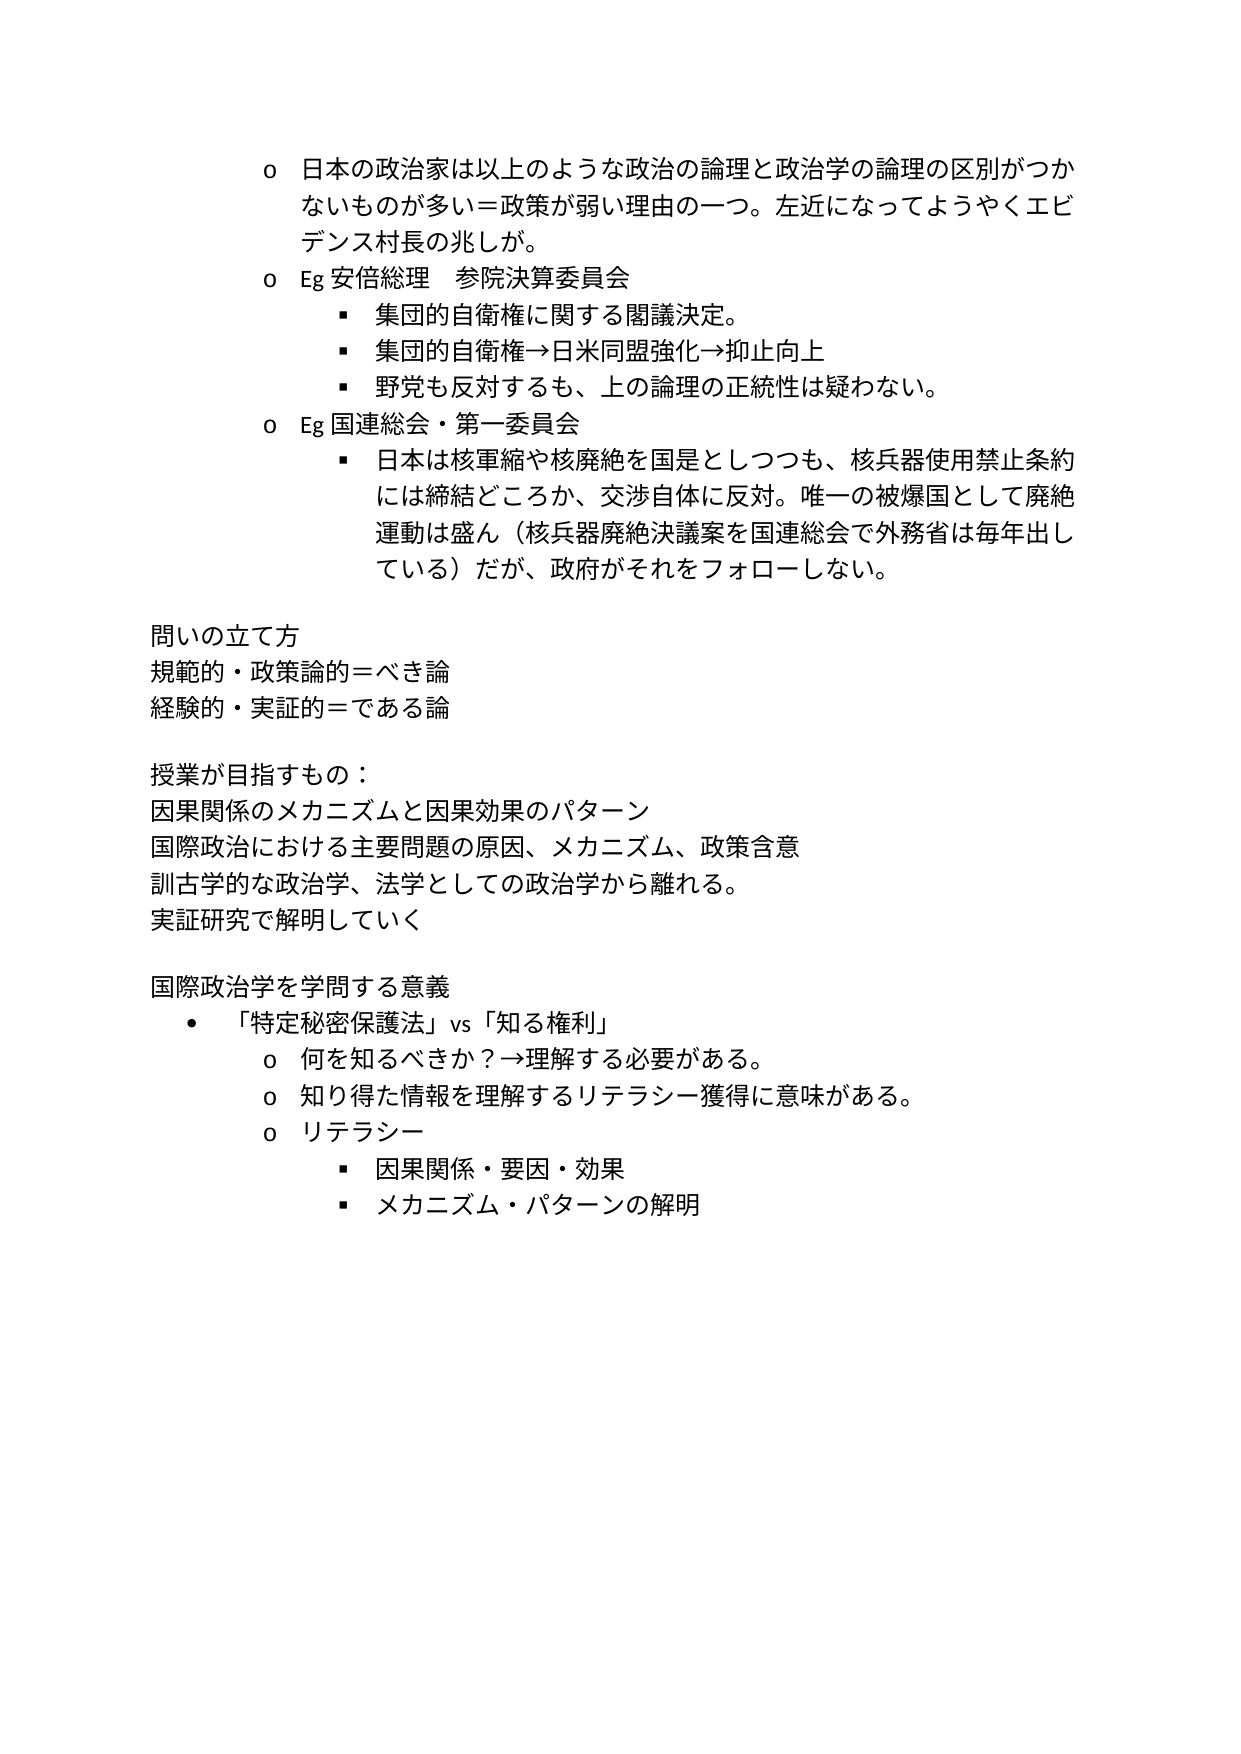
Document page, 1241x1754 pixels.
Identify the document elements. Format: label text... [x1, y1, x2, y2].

list 何を知るべきか？→理解する必要がある。 [262, 1040, 1090, 1076]
list 日本の政治家は以上のような政治の論理と政治学の論理の区別がつかないものが多い＝政策が弱い理由の一つ。左近になってようやくエビデンス村長の兆しが。 [262, 150, 1090, 259]
list 集団的自衛権→日米同盟強化→抑止向上 [337, 332, 1090, 368]
list 因果関係・要因・効果 [337, 1149, 1090, 1185]
list 知り得た情報を理解するリテラシー獲得に意味がある。 [262, 1076, 1090, 1113]
list Eg 安倍総理 参院決算委員会 [262, 259, 1090, 295]
text 国際政治における主要問題の原因、メカニズム、政策含意 [150, 828, 1090, 864]
text 規範的・政策論的＝べき論 [150, 652, 1090, 689]
text 国際政治学を学問する意義 [150, 967, 1090, 1003]
list 集団的自衛権に関する閣議決定。 [337, 295, 1090, 332]
text 因果関係のメカニズムと因果効果のパターン [150, 792, 1090, 828]
text 問いの立て方 [150, 616, 1090, 652]
text 実証研究で解明していく [150, 900, 1090, 937]
list メカニズム・パターンの解明 [337, 1185, 1090, 1222]
text 訓古学的な政治学、法学としての政治学から離れる。 [150, 864, 1090, 900]
text 授業が目指すもの： [150, 755, 1090, 792]
list Eg 国連総会・第一委員会 [262, 404, 1090, 441]
list 日本は核軍縮や核廃絶を国是としつつも、核兵器使用禁止条約には締結どころか、交渉自体に反対。唯一の被爆国として廃絶運動は盛ん（核兵器廃絶決議案を国連総会で外務省は毎年出している）だが、政府がそれをフォローしない。 [337, 441, 1090, 586]
text 経験的・実証的＝である論 [150, 689, 1090, 725]
list 「特定秘密保護法」vs「知る権利」 [187, 1003, 1090, 1040]
list リテラシー [262, 1113, 1090, 1149]
list 野党も反対するも、上の論理の正統性は疑わない。 [337, 368, 1090, 404]
